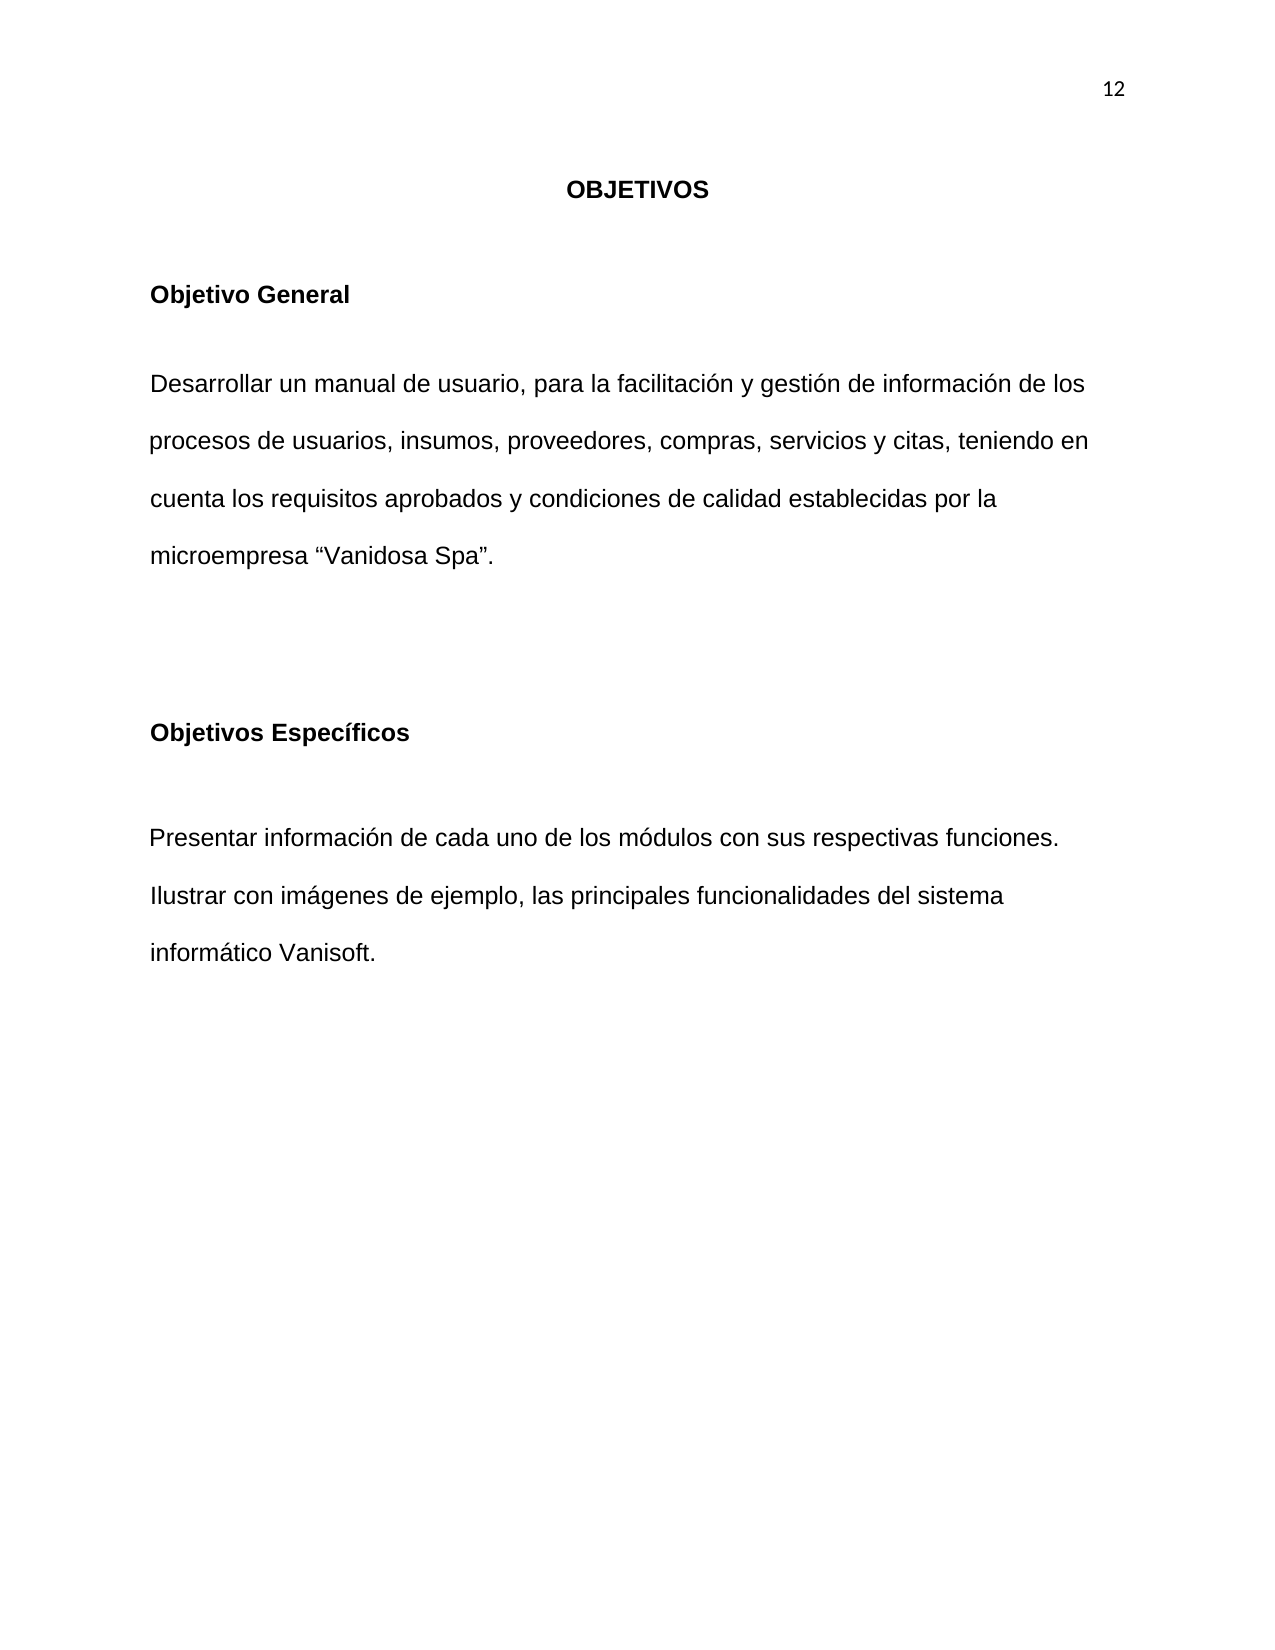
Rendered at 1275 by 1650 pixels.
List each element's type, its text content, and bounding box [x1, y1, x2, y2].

text procesos de usuarios, insumos, proveedores, compras, servicios y citas, teniendo en cuenta los requisitos aprobados y condiciones de calidad establecidas por la microempresa “Vanidosa Spa”. [149, 426, 1125, 570]
subtitle Objetivo General [150, 280, 1125, 309]
subtitle Objetivos Específicos [150, 718, 1125, 747]
text Desarrollar un manual de usuario, para la facilitación y gestión de información de los [150, 369, 1125, 397]
text Presentar información de cada uno de los módulos con sus respectivas funciones. Ilustrar con imágenes de ejemplo, las principales funcionalidades del sistema informático Vanisoft. [149, 823, 1125, 967]
subtitle OBJETIVOS [150, 175, 1125, 204]
